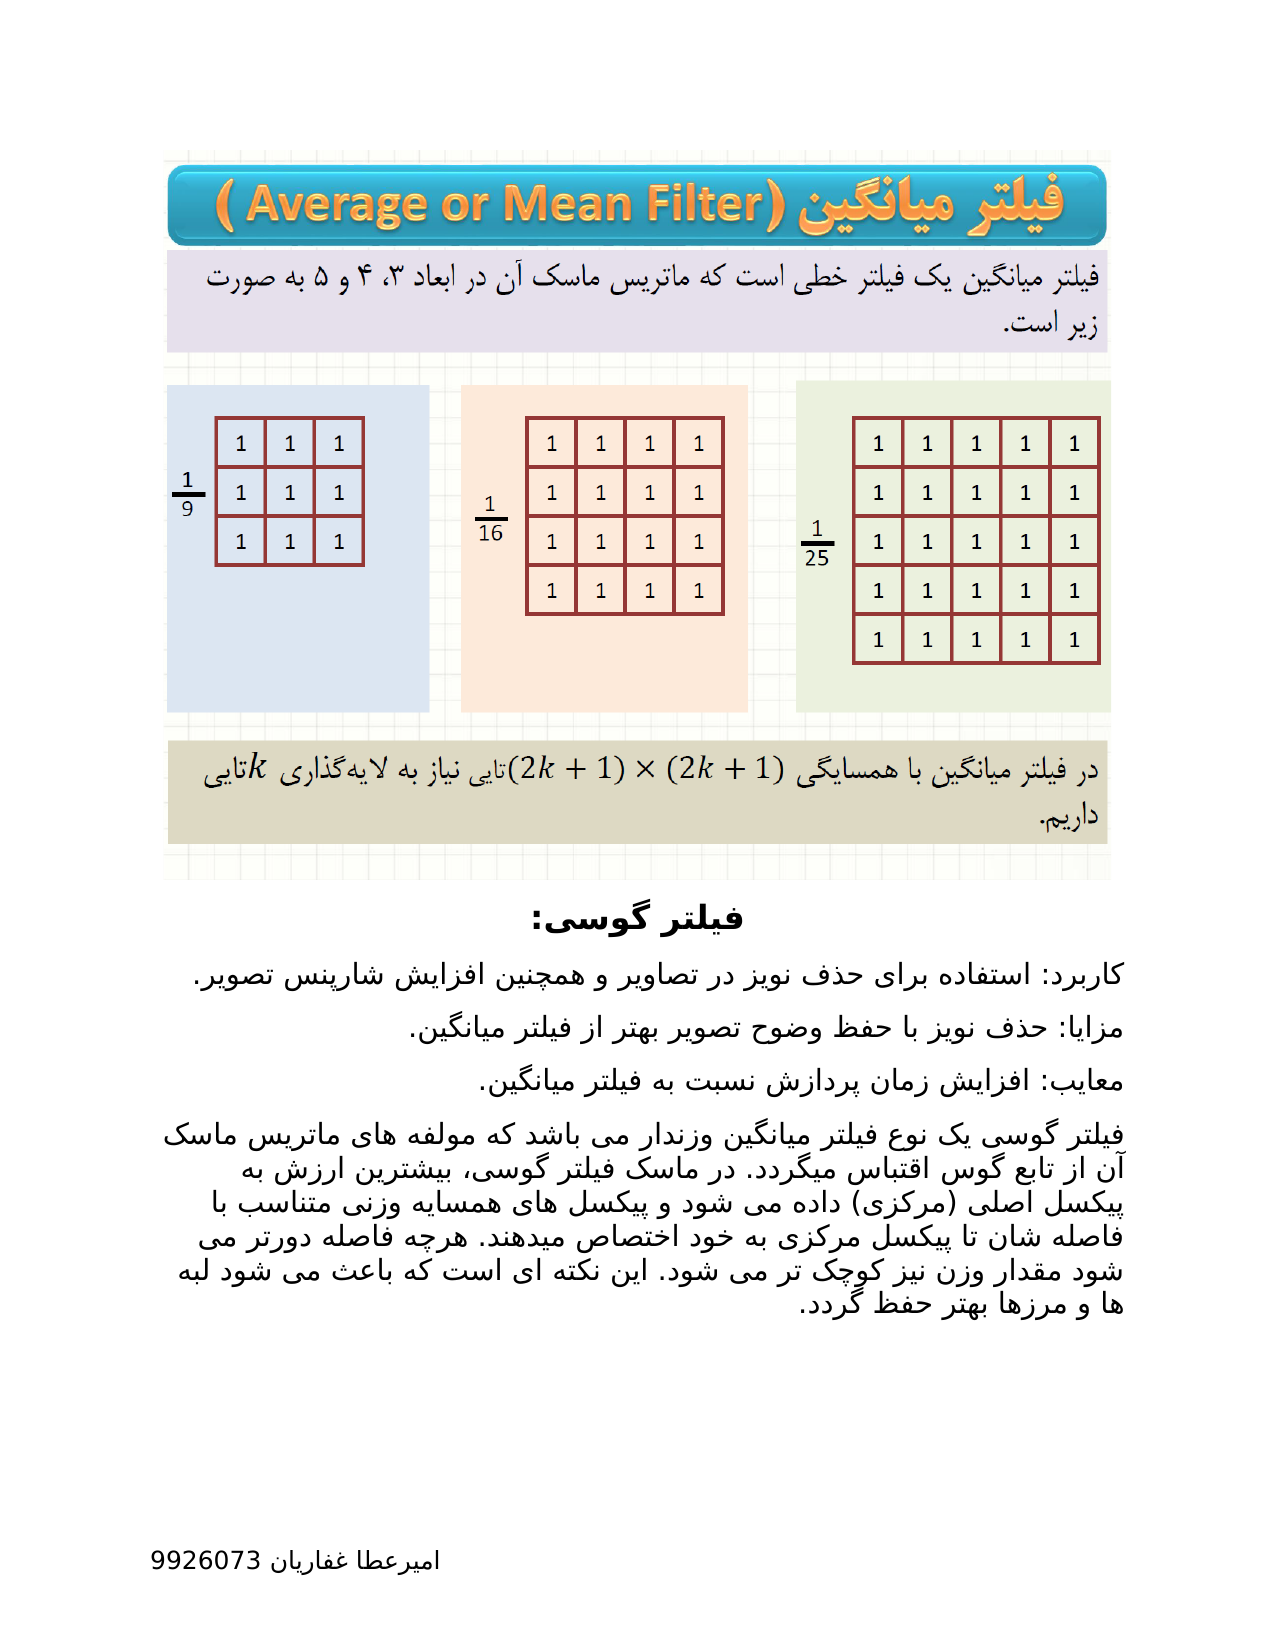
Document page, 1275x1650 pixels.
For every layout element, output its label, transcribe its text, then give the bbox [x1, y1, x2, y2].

text فیلتر گوسی یک نوع فیلتر میانگین وزندار می باشد که مولفه های ماتریس ماسک آن از تابع گوس اقتباس میگردد. در ماسک فیلتر گوسی، بیشترین ارزش به پیکسل اصلی (مرکزی) داده می شود و پیکسل های همسایه وزنی متناسب با فاصله شان تا پیکسل مرکزی به خود اختصاص میدهند. هرچه فاصله دورتر می شود مقدار وزن نیز کوچک تر می شود. این نکته ای است که باعث می شود لبه ها و مرزها بهتر حفظ گردد. [150, 1117, 1125, 1321]
text معایب: افزایش زمان پردازش نسبت به فیلتر میانگین. [150, 1064, 1125, 1098]
picture [163, 150, 1112, 880]
text کاربرد: استفاده برای حذف نویز در تصاویر و همچنین افزایش شارپنس تصویر. [150, 957, 1125, 991]
text مزایا: حذف نویز با حفظ وضوح تصویر بهتر از فیلتر میانگین. [150, 1010, 1125, 1044]
text فیلتر گوسی: [150, 898, 1125, 937]
